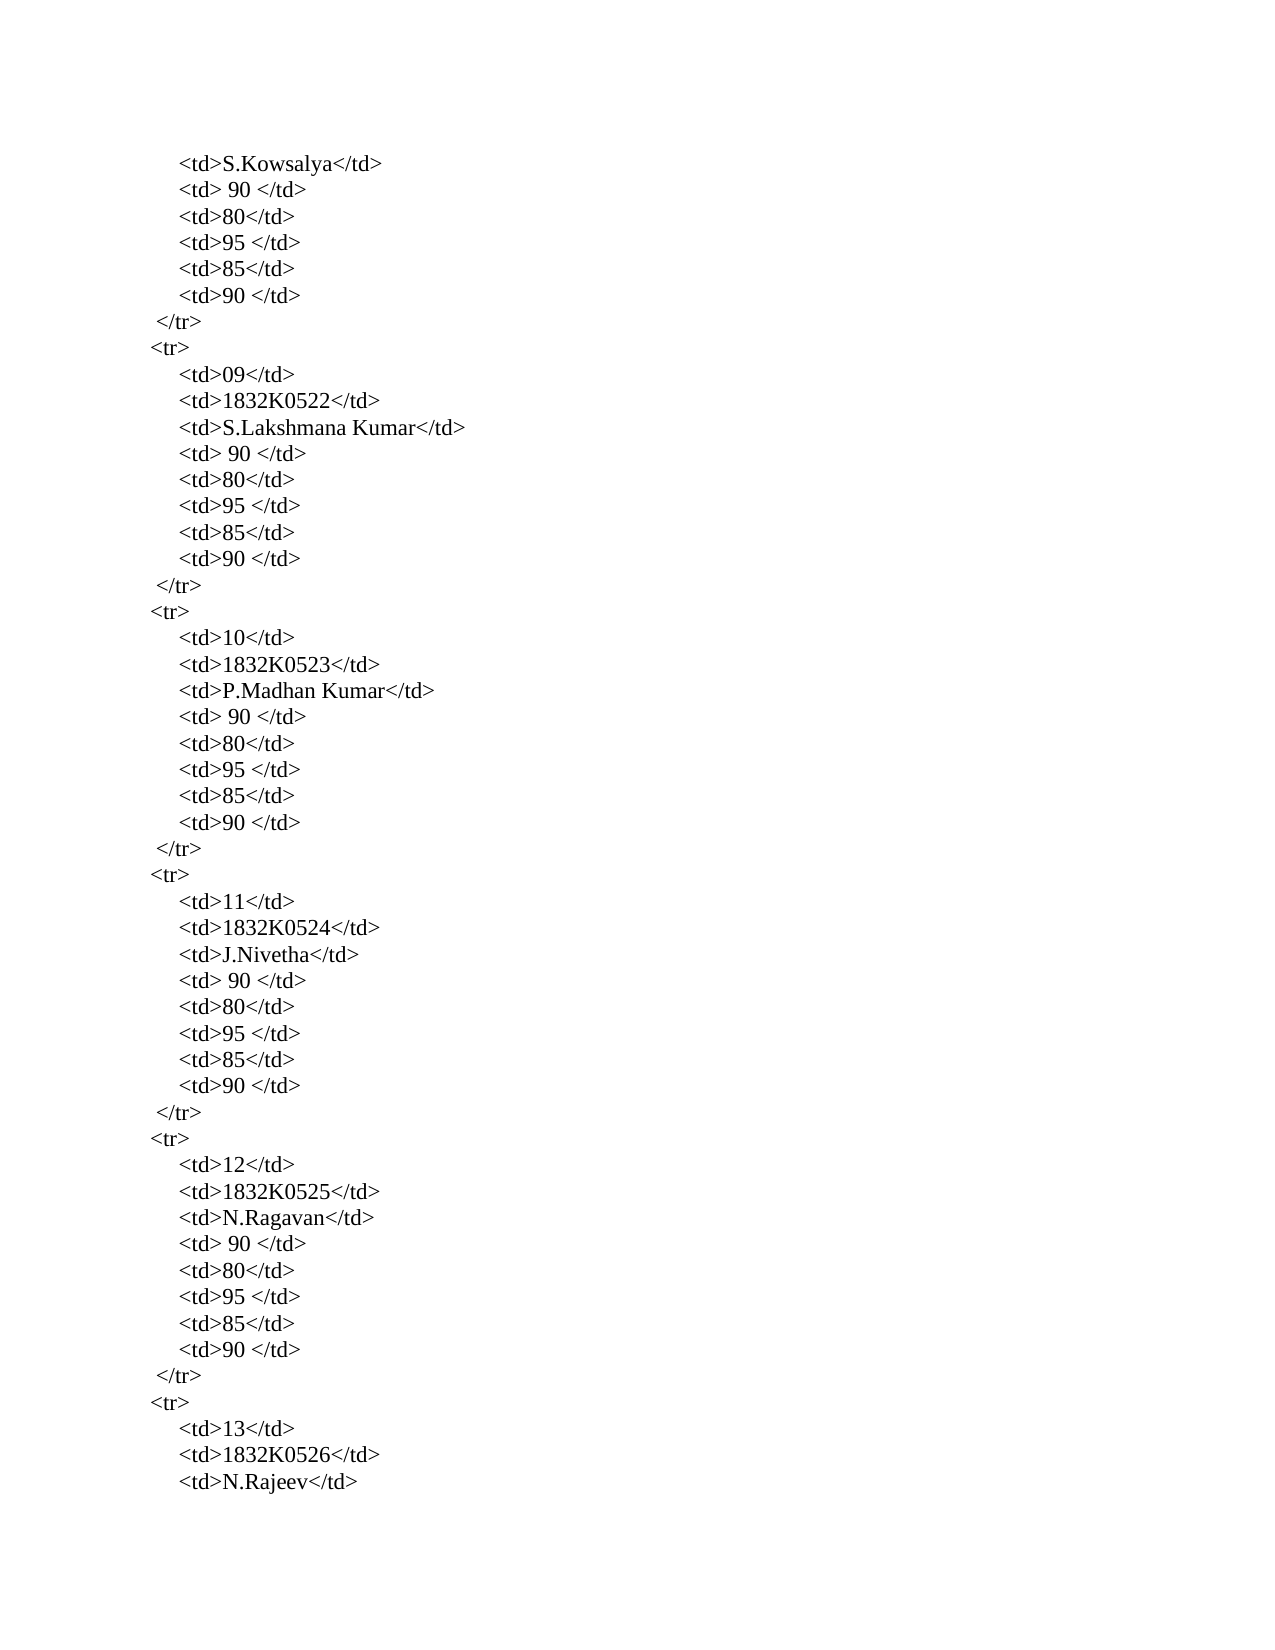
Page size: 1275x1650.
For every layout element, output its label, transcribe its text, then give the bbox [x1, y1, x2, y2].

text </tr> [150, 572, 1125, 598]
text <td>1832K0526</td> [150, 1441, 1125, 1468]
text <td>10</td> [150, 624, 1125, 651]
text </tr> [150, 1099, 1125, 1125]
text <td>N.Rajeev</td> [150, 1468, 1125, 1494]
text <td>09</td> [150, 361, 1125, 387]
text <td> 90 </td> [150, 1231, 1125, 1257]
text <td>13</td> [150, 1415, 1125, 1441]
text <td> 90 </td> [150, 703, 1125, 730]
text <td> 90 </td> [150, 440, 1125, 466]
text <td>90 </td> [150, 282, 1125, 308]
text <td>95 </td> [150, 493, 1125, 519]
text <td>1832K0524</td> [150, 914, 1125, 941]
text <td>85</td> [150, 519, 1125, 545]
text <td> 90 </td> [150, 967, 1125, 993]
text </tr> [150, 308, 1125, 334]
text <tr> [150, 1389, 1125, 1415]
text <td>90 </td> [150, 1072, 1125, 1099]
text <td>12</td> [150, 1151, 1125, 1178]
text <td>1832K0525</td> [150, 1178, 1125, 1204]
text <td>J.Nivetha</td> [150, 941, 1125, 967]
text <td>1832K0523</td> [150, 651, 1125, 677]
text <tr> [150, 1125, 1125, 1151]
text <td>N.Ragavan</td> [150, 1204, 1125, 1231]
text <td> 90 </td> [150, 176, 1125, 203]
text <td>90 </td> [150, 809, 1125, 835]
text <td>85</td> [150, 255, 1125, 282]
text <td>80</td> [150, 730, 1125, 756]
text <td>95 </td> [150, 1020, 1125, 1046]
text <td>P.Madhan Kumar</td> [150, 677, 1125, 703]
text <td>95 </td> [150, 1283, 1125, 1309]
text <tr> [150, 334, 1125, 361]
text <td>90 </td> [150, 1336, 1125, 1362]
text <td>85</td> [150, 1309, 1125, 1336]
text <tr> [150, 598, 1125, 624]
text <td>80</td> [150, 466, 1125, 493]
text <td>95 </td> [150, 229, 1125, 255]
text <tr> [150, 862, 1125, 888]
text </tr> [150, 835, 1125, 862]
text <td>85</td> [150, 1046, 1125, 1072]
text <td>11</td> [150, 888, 1125, 914]
text <td>85</td> [150, 782, 1125, 809]
text <td>S.Kowsalya</td> [150, 150, 1125, 176]
text <td>90 </td> [150, 545, 1125, 572]
text <td>80</td> [150, 1257, 1125, 1283]
text <td>95 </td> [150, 756, 1125, 782]
text </tr> [150, 1362, 1125, 1389]
text <td>80</td> [150, 203, 1125, 229]
text <td>1832K0522</td> [150, 387, 1125, 413]
text <td>S.Lakshmana Kumar</td> [150, 413, 1125, 440]
text <td>80</td> [150, 993, 1125, 1020]
